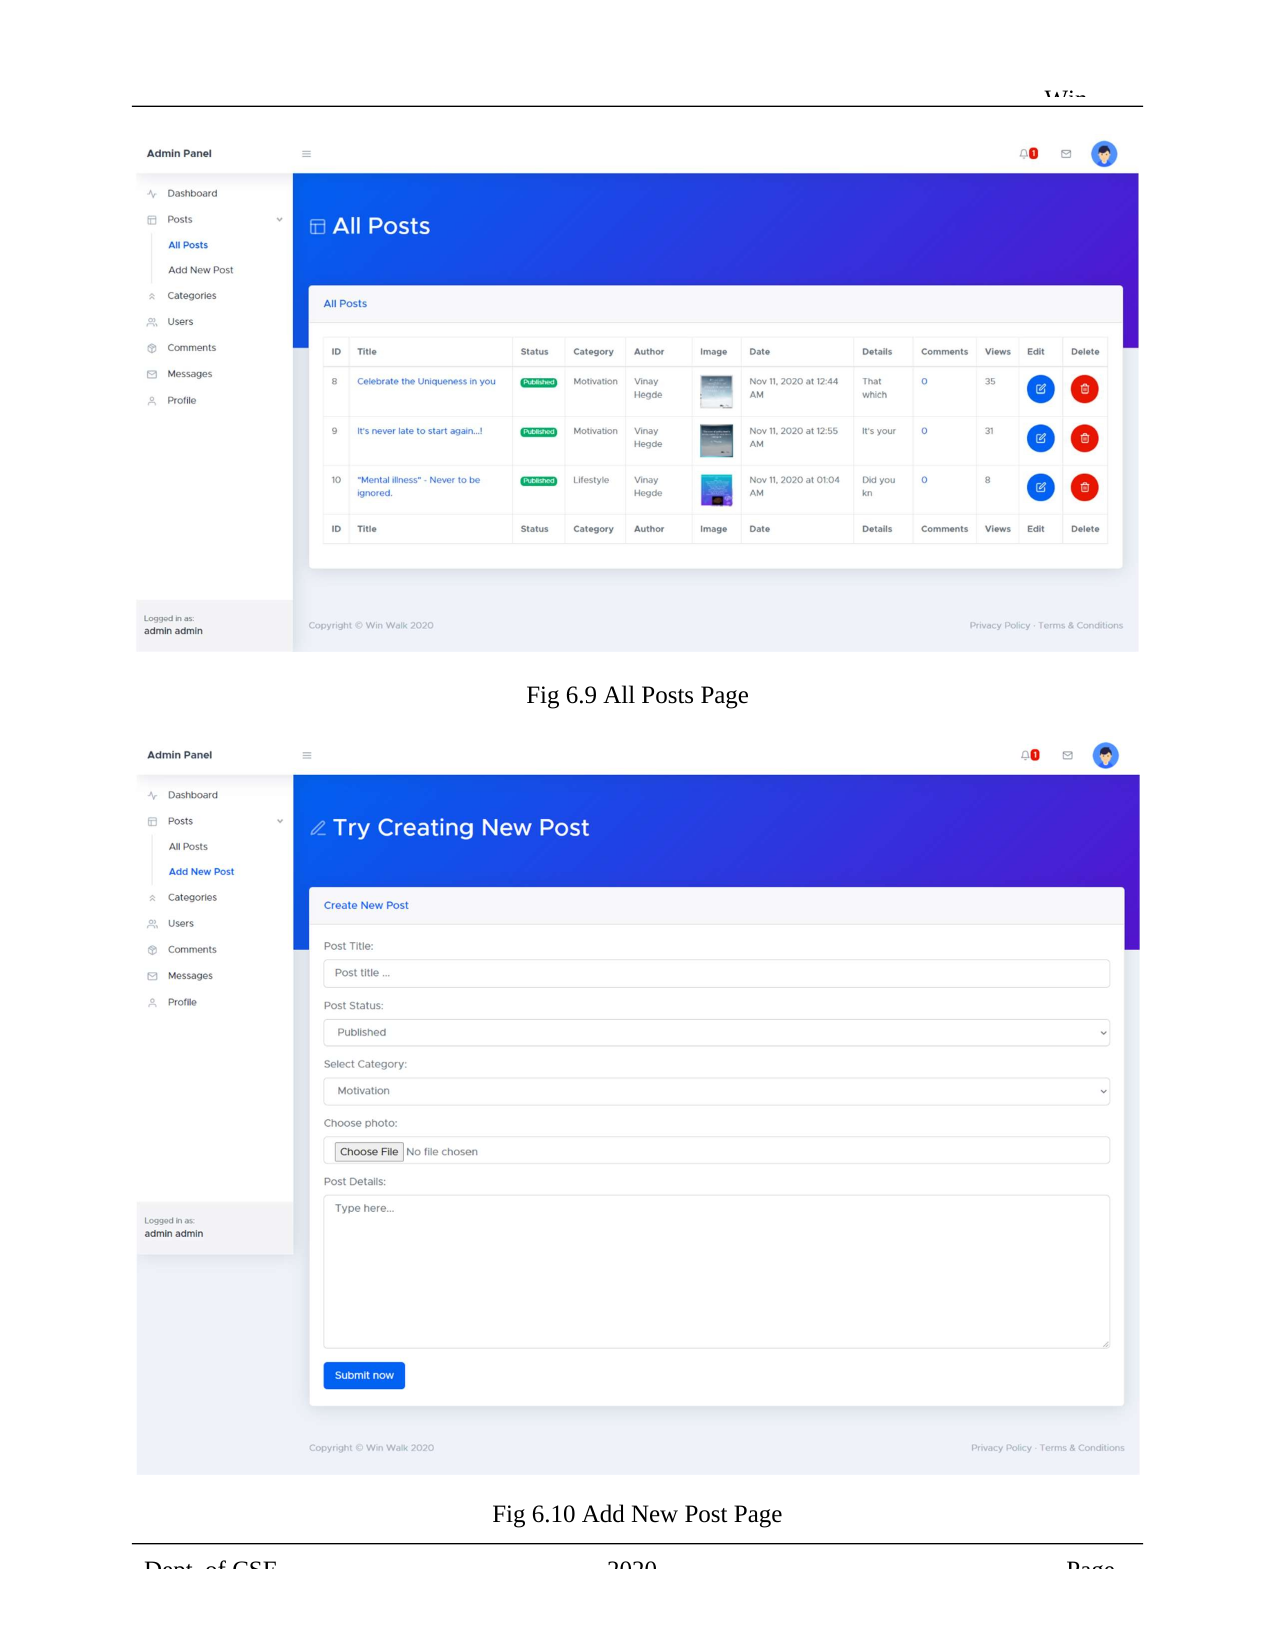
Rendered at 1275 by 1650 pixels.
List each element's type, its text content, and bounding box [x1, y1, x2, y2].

picture [135, 134, 1139, 652]
text Fig 6.9 All Posts Page [196, 680, 1079, 708]
text Fig 6.10 Add New Post Page [195, 1499, 1079, 1528]
picture [135, 736, 1140, 1475]
